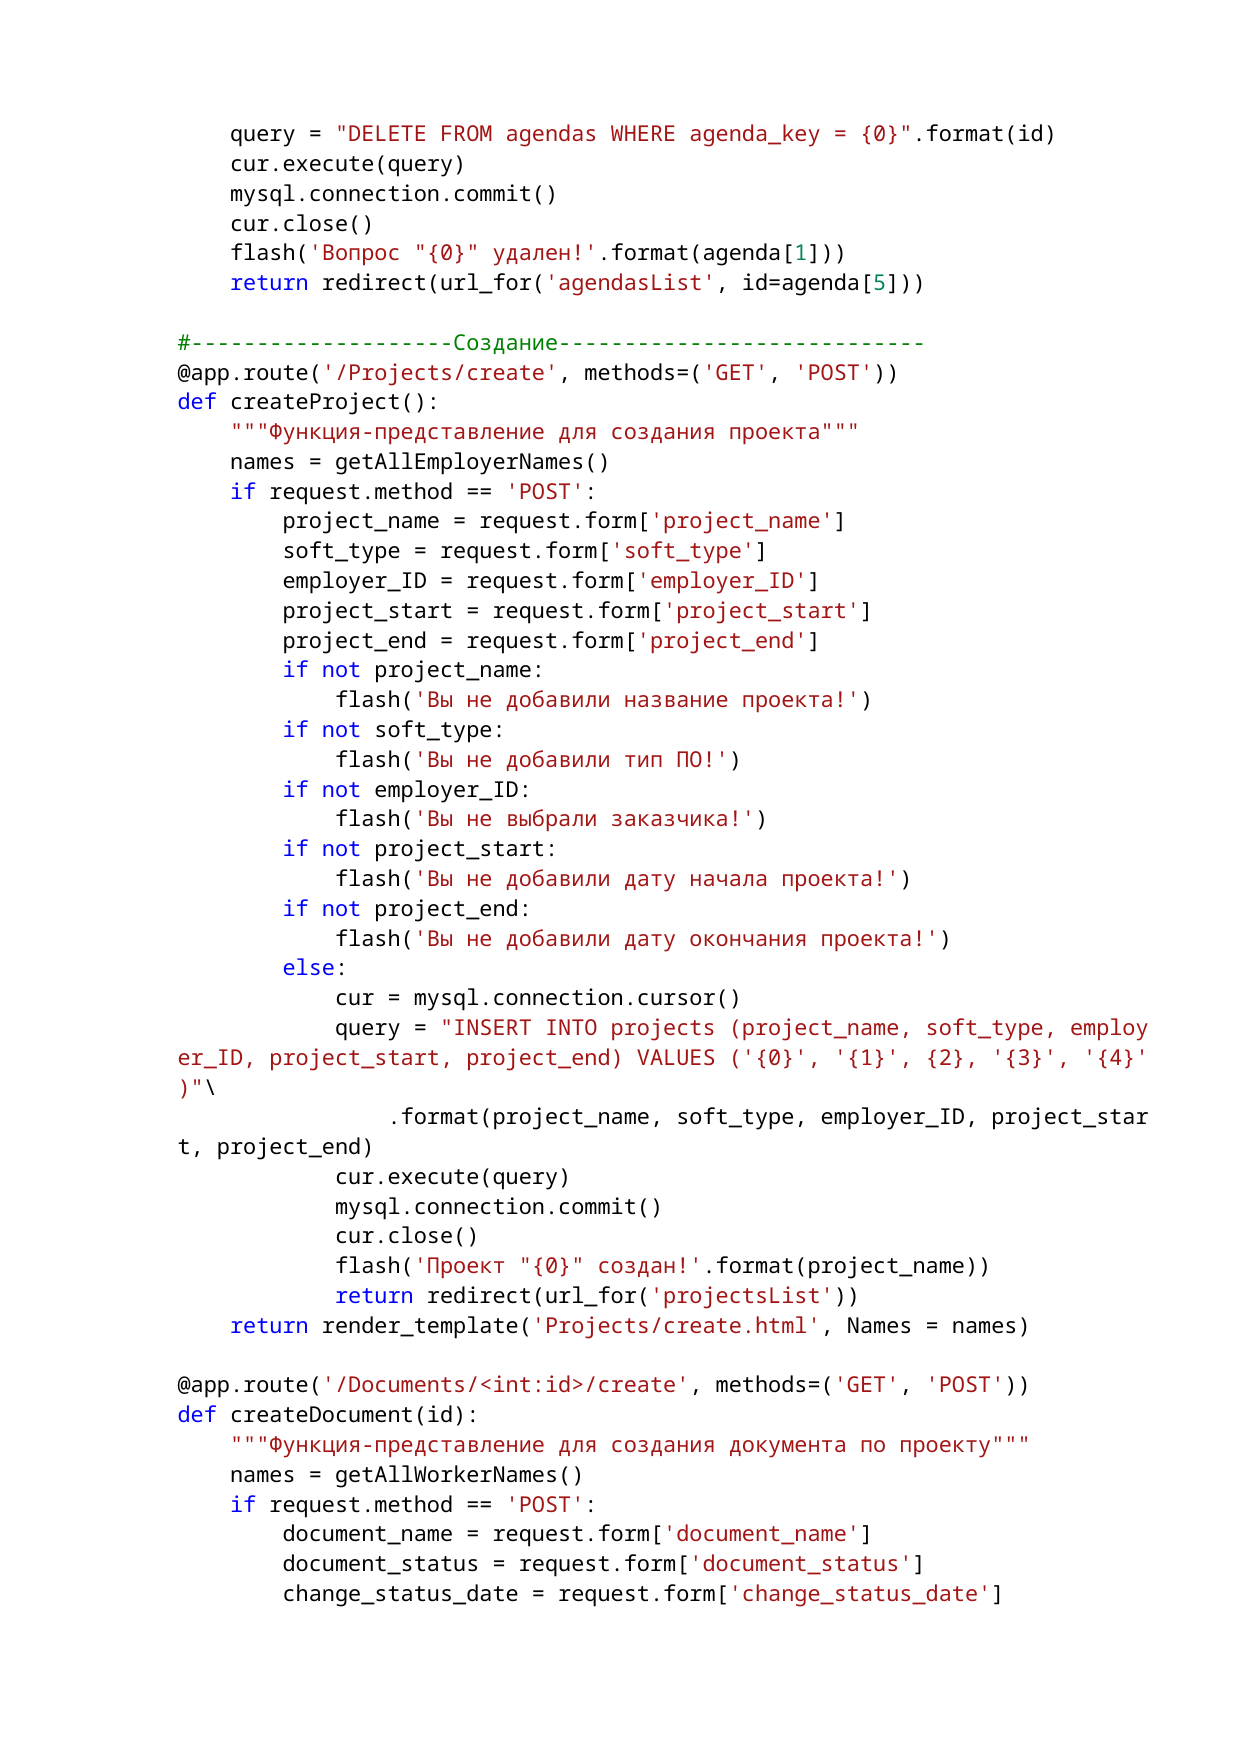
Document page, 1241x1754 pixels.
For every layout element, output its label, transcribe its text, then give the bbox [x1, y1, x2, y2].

text def createProject(): [177, 386, 1152, 416]
text names = getAllWorkerNames() [177, 1459, 1152, 1488]
text return redirect(url_for('projectsList')) [177, 1280, 1152, 1310]
text if request.method == 'POST': [177, 476, 1152, 505]
text return render_template('Projects/create.html', Names = names) [177, 1310, 1152, 1339]
text .format(project_name, soft_type, employer_ID, project_start, project_end) [177, 1101, 1152, 1161]
text """Функция-представление для создания проекта""" [177, 416, 1152, 446]
text document_name = request.form['document_name'] [177, 1518, 1152, 1548]
text @app.route('/Documents/<int:id>/create', methods=('GET', 'POST')) [177, 1369, 1152, 1399]
text mysql.connection.commit() [177, 1191, 1152, 1220]
text employer_ID = request.form['employer_ID'] [177, 565, 1152, 595]
text mysql.connection.commit() [177, 178, 1152, 207]
text change_status_date = request.form['change_status_date'] [177, 1578, 1152, 1608]
text if not project_start: [177, 833, 1152, 863]
text @app.route('/Projects/create', methods=('GET', 'POST')) [177, 356, 1152, 386]
text document_status = request.form['document_status'] [177, 1548, 1152, 1578]
text if request.method == 'POST': [177, 1488, 1152, 1518]
text return redirect(url_for('agendasList', id=agenda[5])) [177, 267, 1152, 297]
text soft_type = request.form['soft_type'] [177, 535, 1152, 565]
text cur = mysql.connection.cursor() [177, 982, 1152, 1012]
text flash('Вопрос "{0}" удален!'.format(agenda[1])) [177, 237, 1152, 267]
text """Функция-представление для создания документа по проекту""" [177, 1429, 1152, 1459]
text flash('Вы не добавили дату начала проекта!') [177, 863, 1152, 893]
text if not project_end: [177, 893, 1152, 922]
text project_name = request.form['project_name'] [177, 505, 1152, 535]
text else: [177, 952, 1152, 982]
text if not soft_type: [177, 714, 1152, 744]
text if not employer_ID: [177, 773, 1152, 803]
text flash('Вы не выбрали заказчика!') [177, 803, 1152, 833]
text flash('Вы не добавили тип ПО!') [177, 744, 1152, 773]
text flash('Проект "{0}" создан!'.format(project_name)) [177, 1250, 1152, 1280]
text names = getAllEmployerNames() [177, 446, 1152, 476]
text flash('Вы не добавили дату окончания проекта!') [177, 922, 1152, 952]
text flash('Вы не добавили название проекта!') [177, 684, 1152, 714]
text project_start = request.form['project_start'] [177, 595, 1152, 624]
text #--------------------Создание---------------------------- [177, 327, 1152, 356]
text project_end = request.form['project_end'] [177, 624, 1152, 654]
text query = "DELETE FROM agendas WHERE agenda_key = {0}".format(id) [177, 118, 1152, 148]
text cur.execute(query) [177, 148, 1152, 178]
text def createDocument(id): [177, 1399, 1152, 1429]
text if not project_name: [177, 654, 1152, 684]
text cur.close() [177, 1220, 1152, 1250]
text cur.close() [177, 207, 1152, 237]
text cur.execute(query) [177, 1161, 1152, 1191]
text query = "INSERT INTO projects (project_name, soft_type, employer_ID, project_start, project_end) VALUES ('{0}', '{1}', {2}, '{3}', '{4}')"\ [177, 1012, 1152, 1101]
